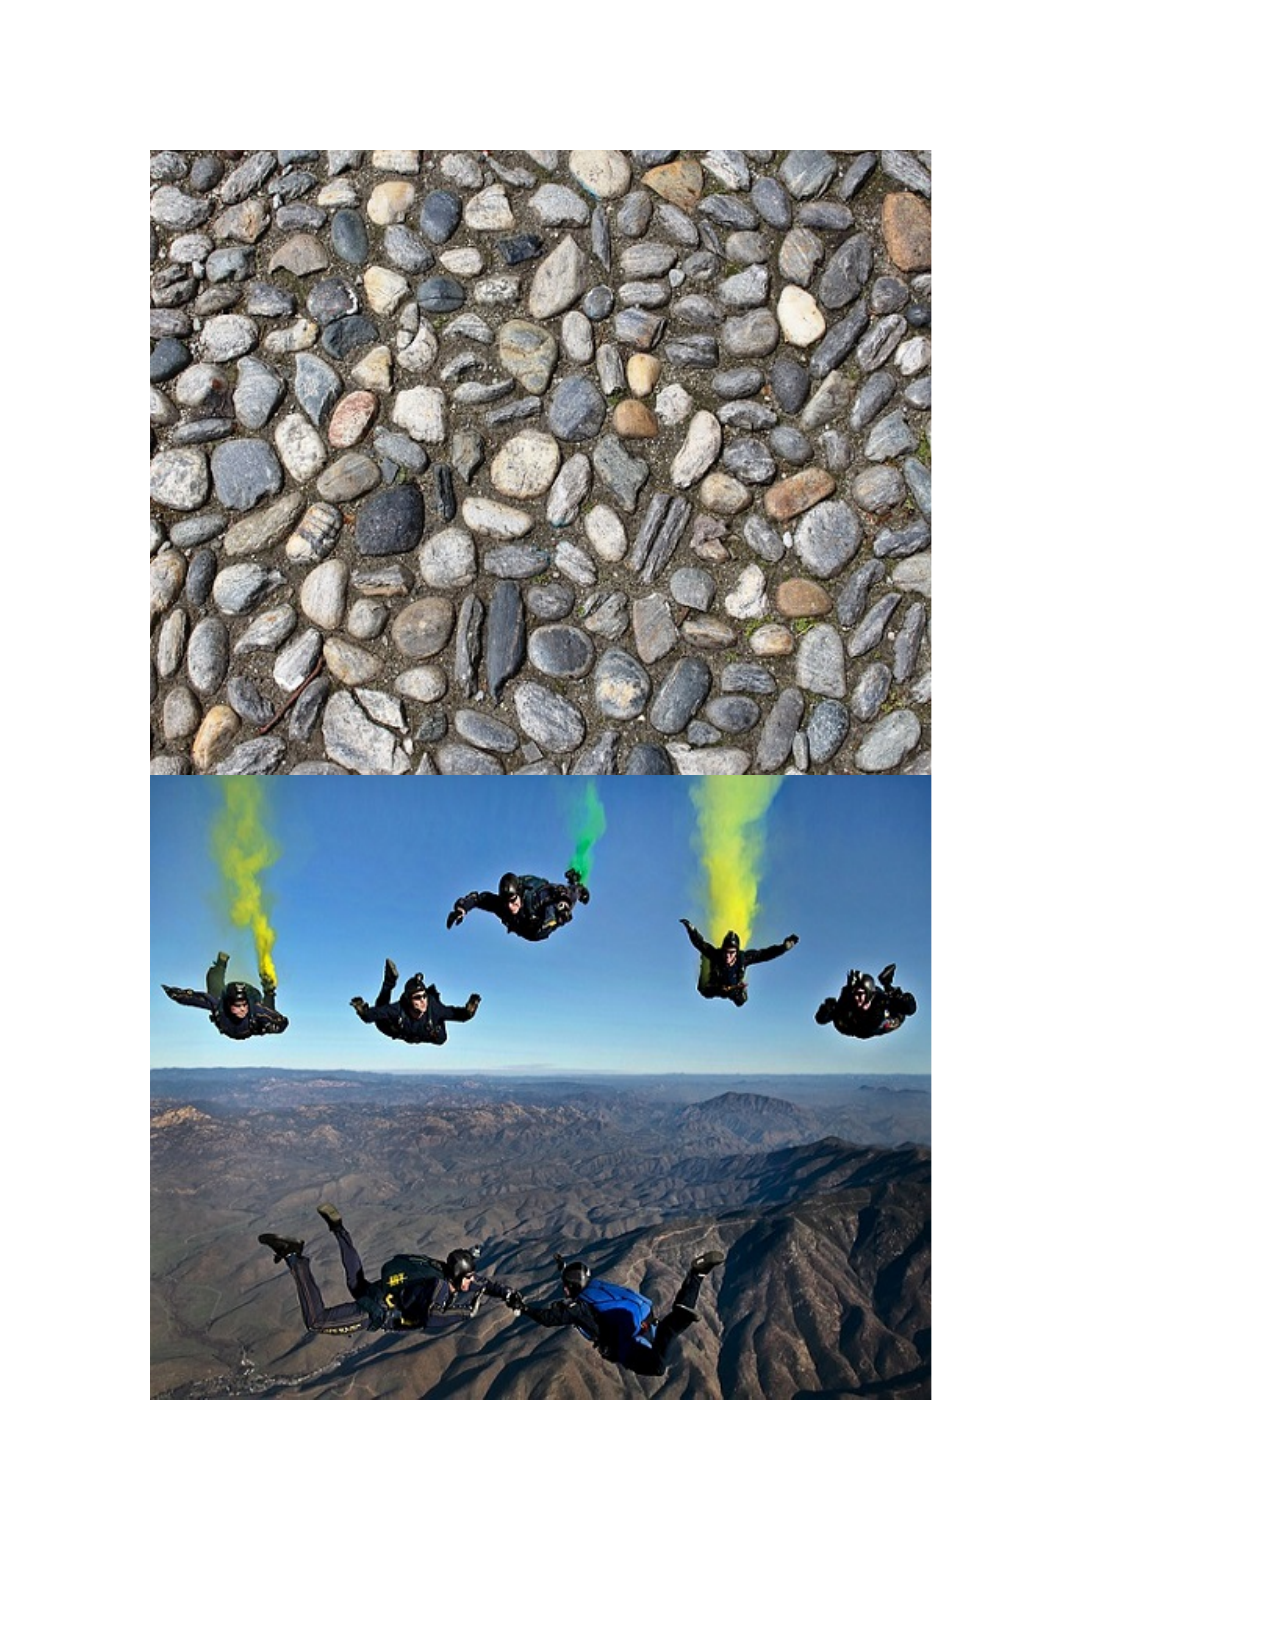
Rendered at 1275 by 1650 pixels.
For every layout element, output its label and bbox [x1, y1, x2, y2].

picture [150, 150, 932, 1400]
